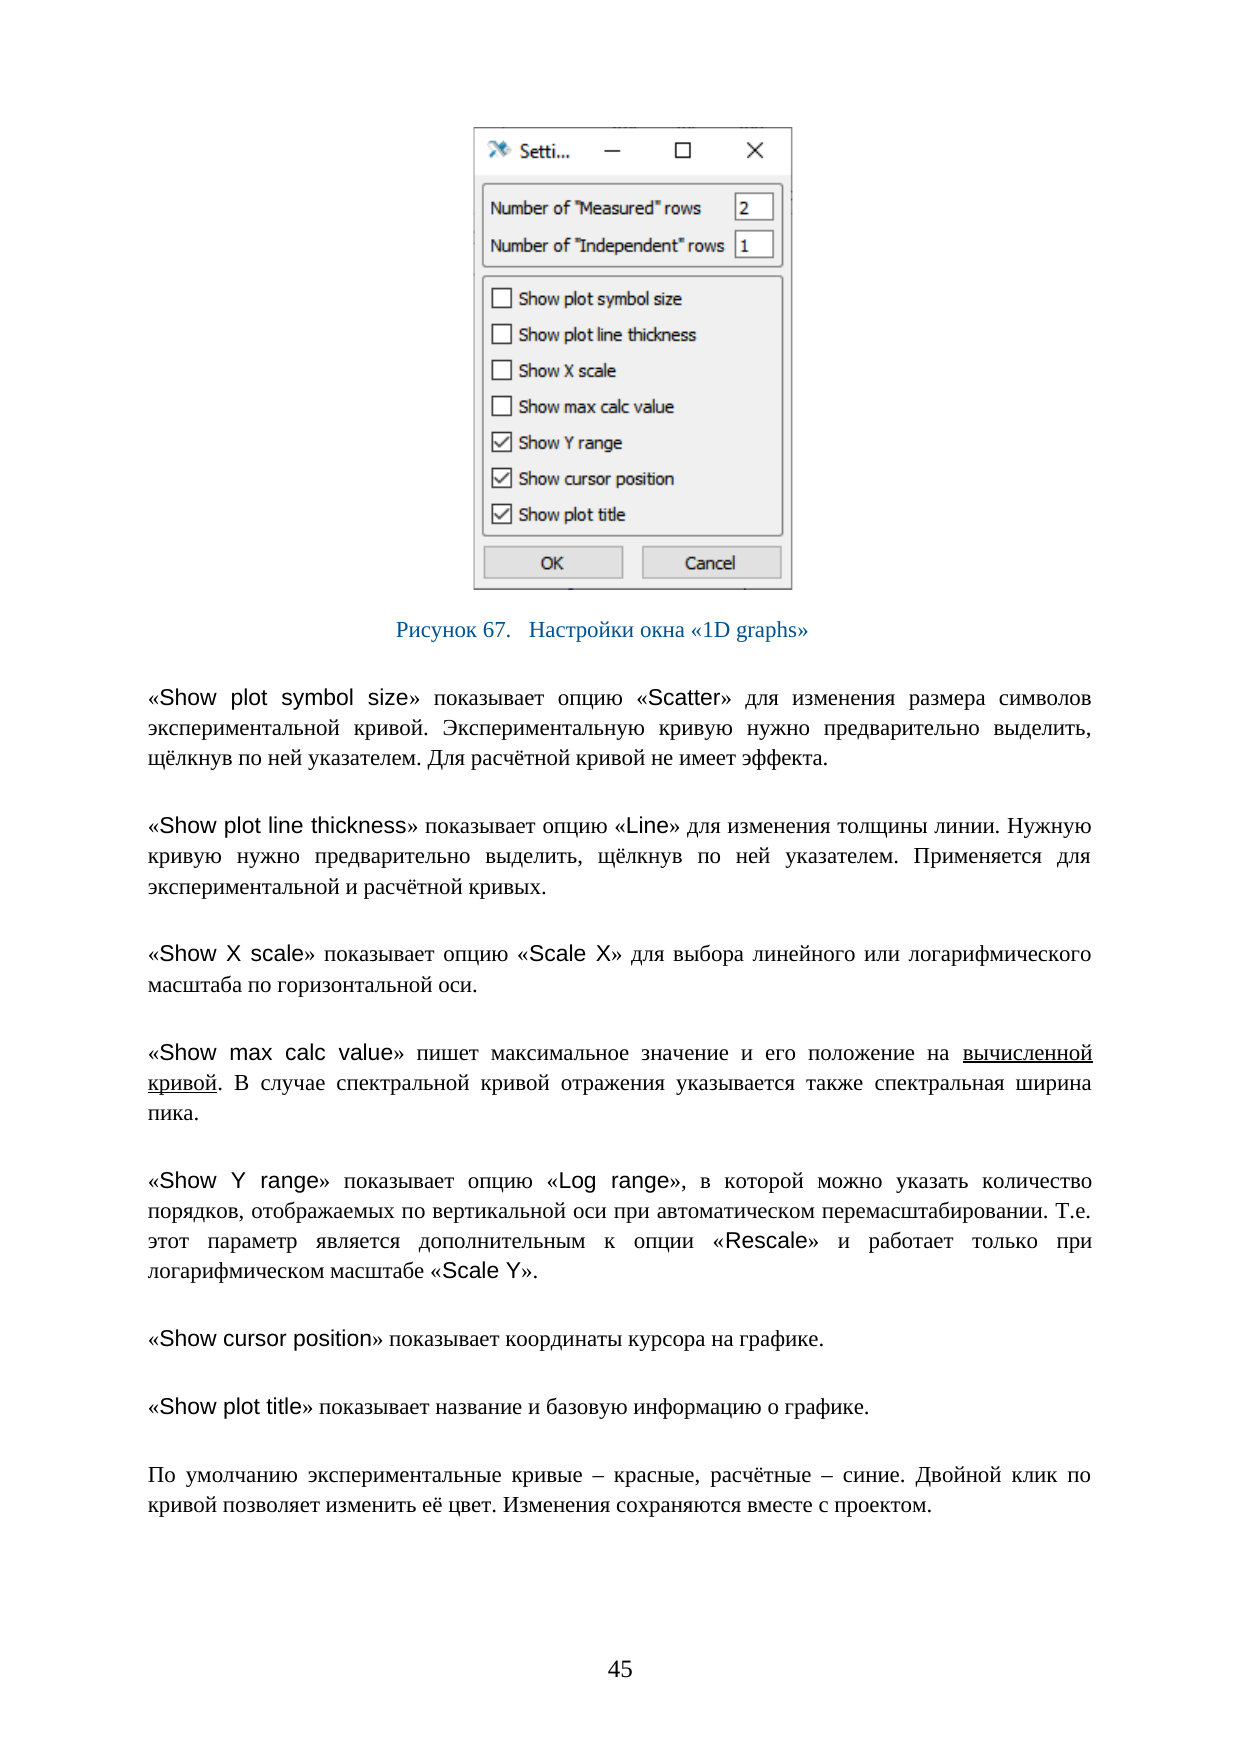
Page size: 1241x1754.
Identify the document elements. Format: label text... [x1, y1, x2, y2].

text «Show cursor position» показывает координаты курсора на графике. [148, 1325, 1093, 1352]
text «Show plot line thickness» показывает опцию «Line» для изменения толщины линии. Нужную кривую нужно предварительно выделить, щёлкнув по ней указателем. Применяется для экспериментальной и расчётной кривых. [148, 812, 1093, 899]
text «Show plot symbol size» показывает опцию «Scatter» для изменения размера символов экспериментальной кривой. Экспериментальную кривую нужно предварительно выделить, щёлкнув по ней указателем. Для расчётной кривой не имеет эффекта. [148, 684, 1093, 771]
text «Show max calc value» пишет максимальное значение и его положение на вычисленной кривой. В случае спектральной кривой отражения указывается также спектральная ширина пика. [148, 1038, 1093, 1125]
picture [473, 127, 793, 590]
text «Show plot title» показывает название и базовую информацию о графике. [148, 1393, 1093, 1420]
text «Show Y range» показывает опцию «Log range», в которой можно указать количество порядков, отображаемых по вертикальной оси при автоматическом перемасштабировании. Т.е. этот параметр является дополнительным к опции «Rescale» и работает только при логарифмическом масштабе «Scale Y». [148, 1167, 1093, 1284]
text «Show X scale» показывает опцию «Scale X» для выбора линейного или логарифмического масштаба по горизонтальной оси. [148, 940, 1093, 997]
text По умолчанию экспериментальные кривые – красные, расчётные – синие. Двойной клик по кривой позволяет изменить её цвет. Изменения сохраняются вместе с проектом. [148, 1461, 1093, 1518]
